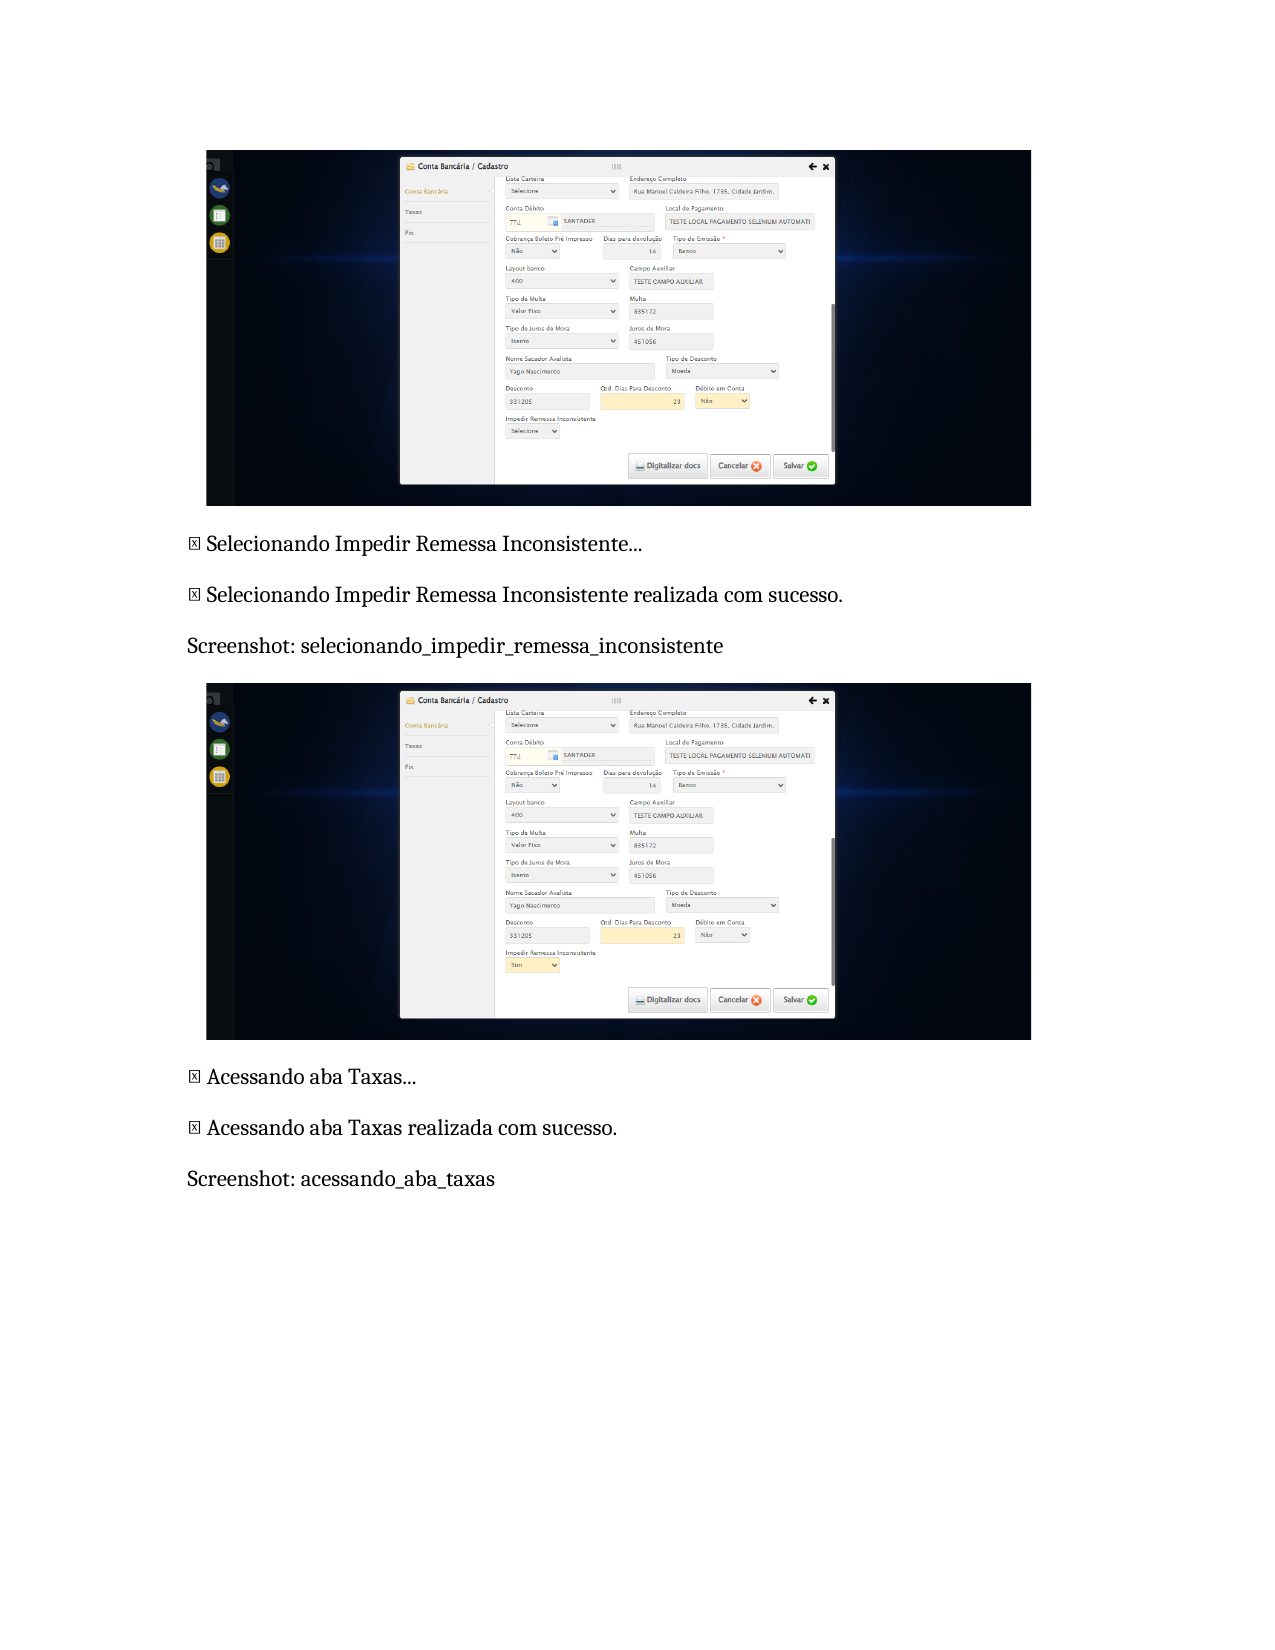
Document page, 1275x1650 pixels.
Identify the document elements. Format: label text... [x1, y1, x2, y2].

text ✅ Acessando aba Taxas realizada com sucesso. [187, 1115, 1087, 1141]
text 🔄 Acessando aba Taxas... [187, 1064, 1087, 1090]
text Screenshot: selecionando_impedir_remessa_inconsistente [187, 632, 1087, 659]
text ✅ Selecionando Impedir Remessa Inconsistente realizada com sucesso. [187, 581, 1087, 608]
picture [206, 150, 1032, 506]
picture [206, 683, 1032, 1040]
text 🔄 Selecionando Impedir Remessa Inconsistente... [187, 530, 1087, 557]
text Screenshot: acessando_aba_taxas [187, 1166, 1087, 1192]
